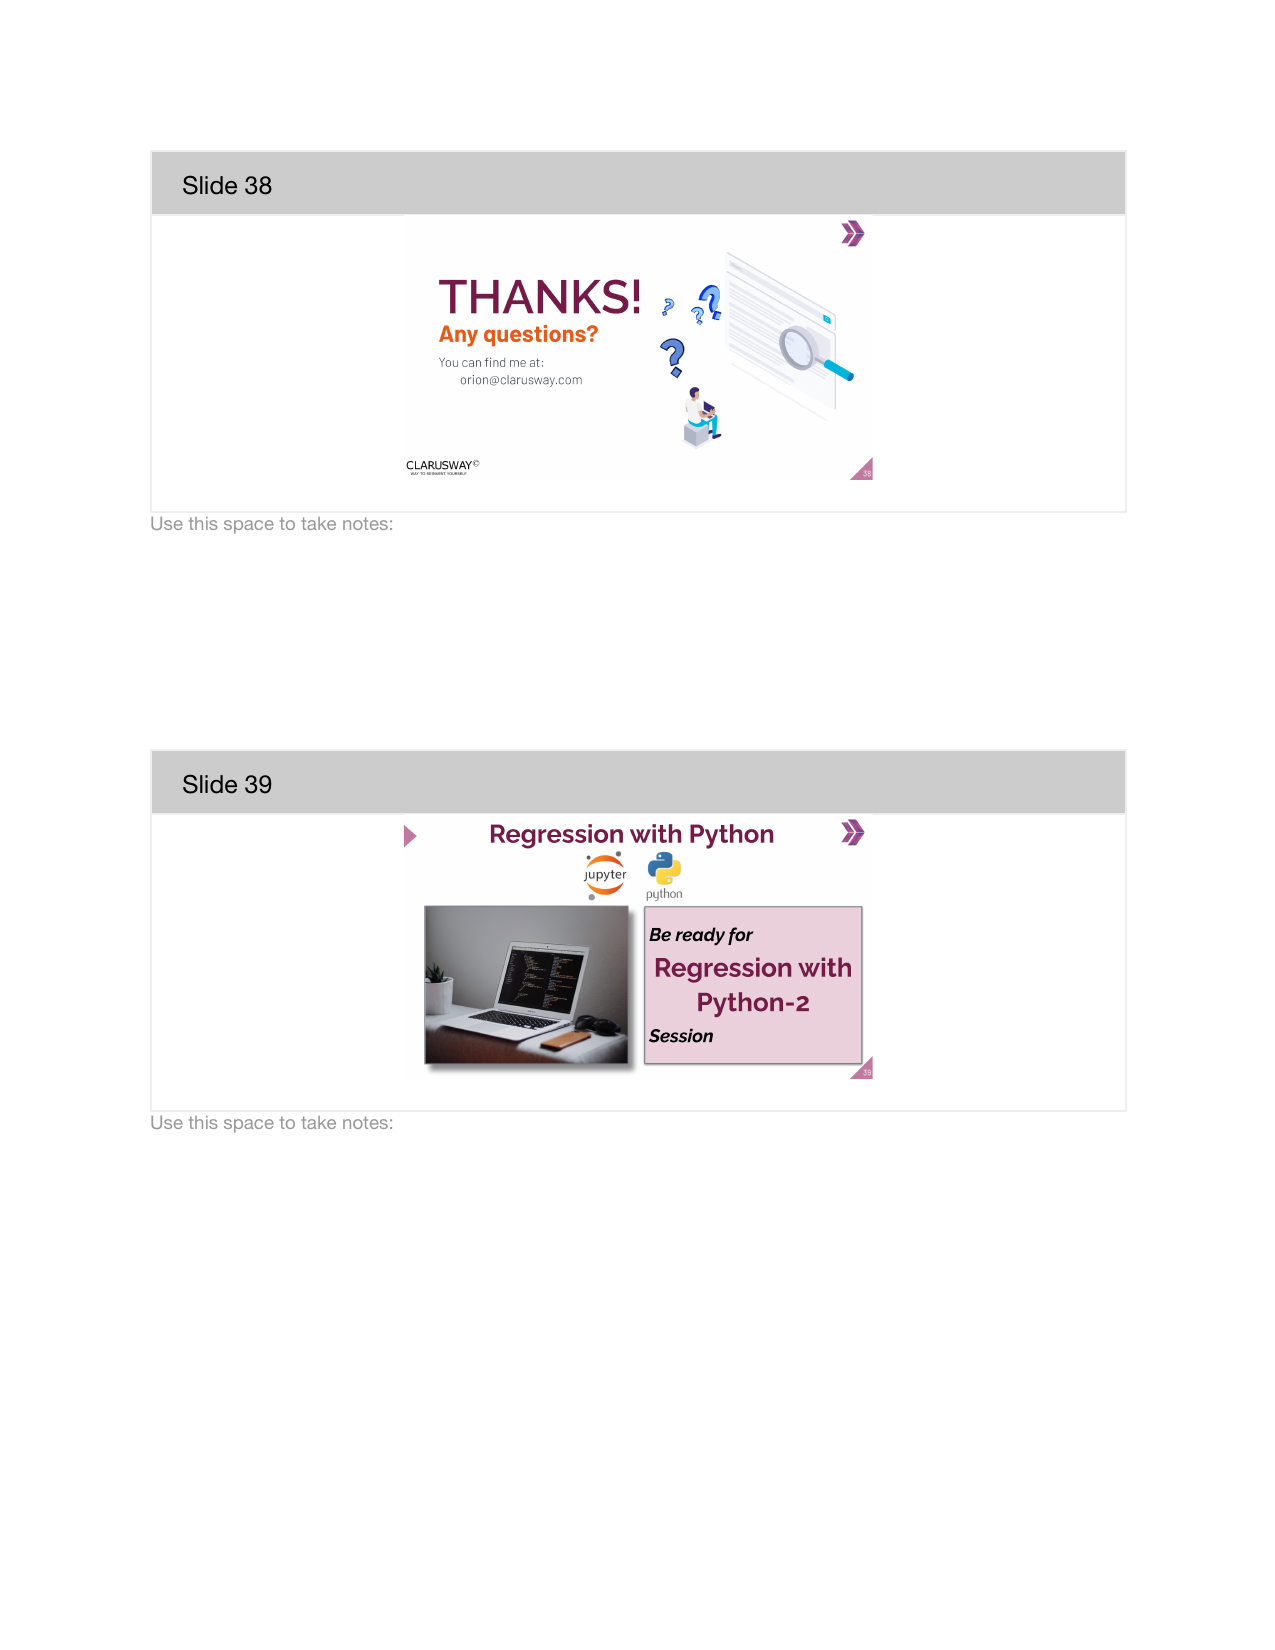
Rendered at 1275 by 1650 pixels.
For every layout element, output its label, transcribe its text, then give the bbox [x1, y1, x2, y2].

text Use this space to take notes: [150, 513, 1125, 536]
picture [403, 215, 873, 480]
picture [403, 814, 873, 1079]
table_header Slide 39 [152, 751, 1125, 813]
table_header Slide 38 [152, 152, 1125, 214]
table_cell [152, 216, 1125, 511]
table_cell [152, 815, 1125, 1110]
text Use this space to take notes: [150, 1112, 1125, 1135]
